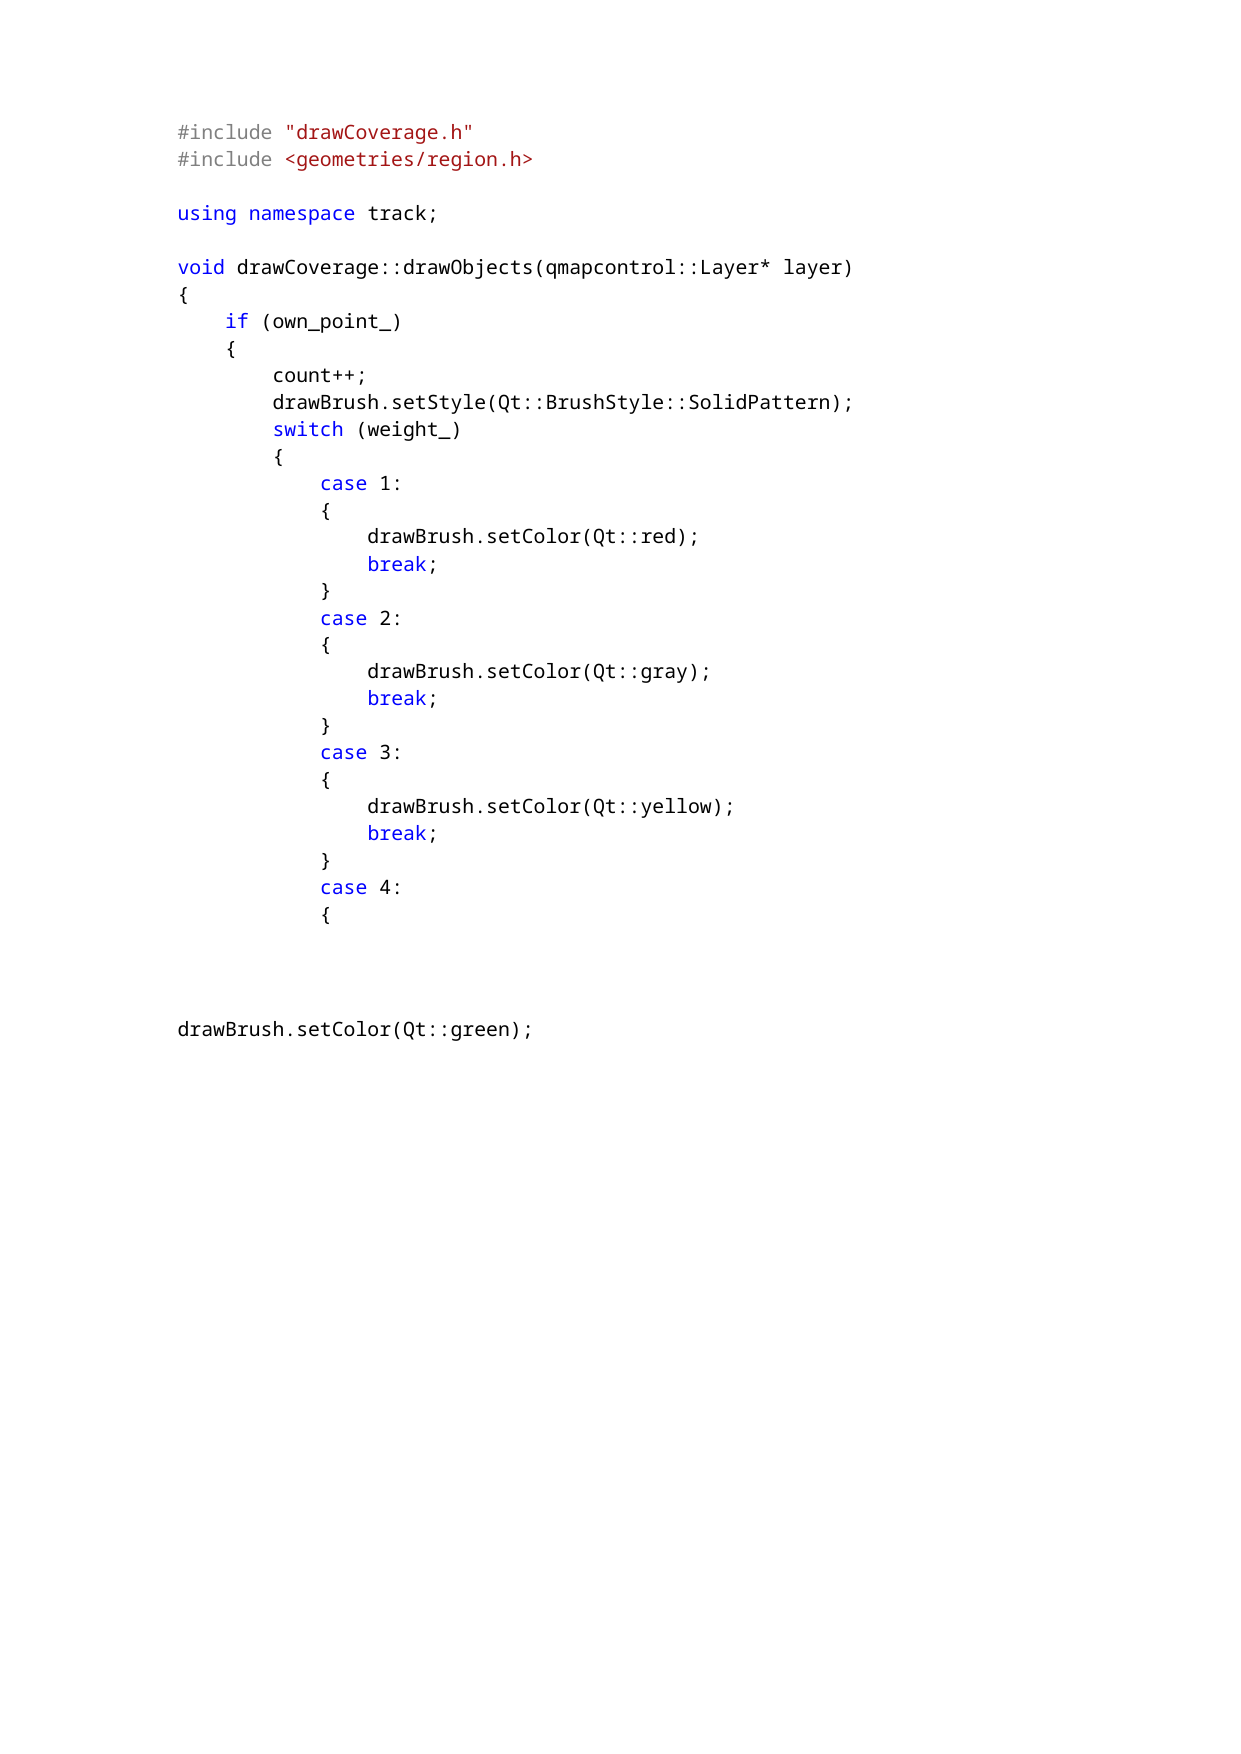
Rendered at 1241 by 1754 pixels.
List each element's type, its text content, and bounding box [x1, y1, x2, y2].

text } [177, 712, 1152, 739]
text case 1: [177, 469, 1152, 496]
text void drawCoverage::drawObjects(qmapcontrol::Layer* layer) [177, 253, 1152, 280]
text using namespace track; [177, 199, 1152, 226]
text { [177, 496, 1152, 523]
text case 4: [177, 873, 1152, 901]
text if (own_point_) [177, 307, 1152, 334]
text } [177, 577, 1152, 604]
text { [177, 442, 1152, 469]
text drawBrush.setColor(Qt::red); [177, 523, 1152, 550]
text drawBrush.setColor(Qt::yellow); [177, 793, 1152, 819]
text drawBrush.setColor(Qt::gray); [177, 658, 1152, 685]
text { [177, 631, 1152, 658]
text case 2: [177, 604, 1152, 631]
text { [177, 766, 1152, 793]
text drawBrush.setStyle(Qt::BrushStyle::SolidPattern); [177, 388, 1152, 415]
text { [177, 280, 1152, 307]
text break; [177, 685, 1152, 712]
text drawBrush.setColor(Qt::green); [177, 1015, 1152, 1042]
text switch (weight_) [177, 415, 1152, 442]
text { [177, 901, 1152, 927]
text { [177, 334, 1152, 361]
text #include <geometries/region.h> [177, 145, 1152, 172]
text break; [177, 550, 1152, 577]
text break; [177, 819, 1152, 847]
text case 3: [177, 739, 1152, 766]
text count++; [177, 361, 1152, 388]
text #include "drawCoverage.h" [177, 118, 1152, 145]
text } [177, 847, 1152, 873]
